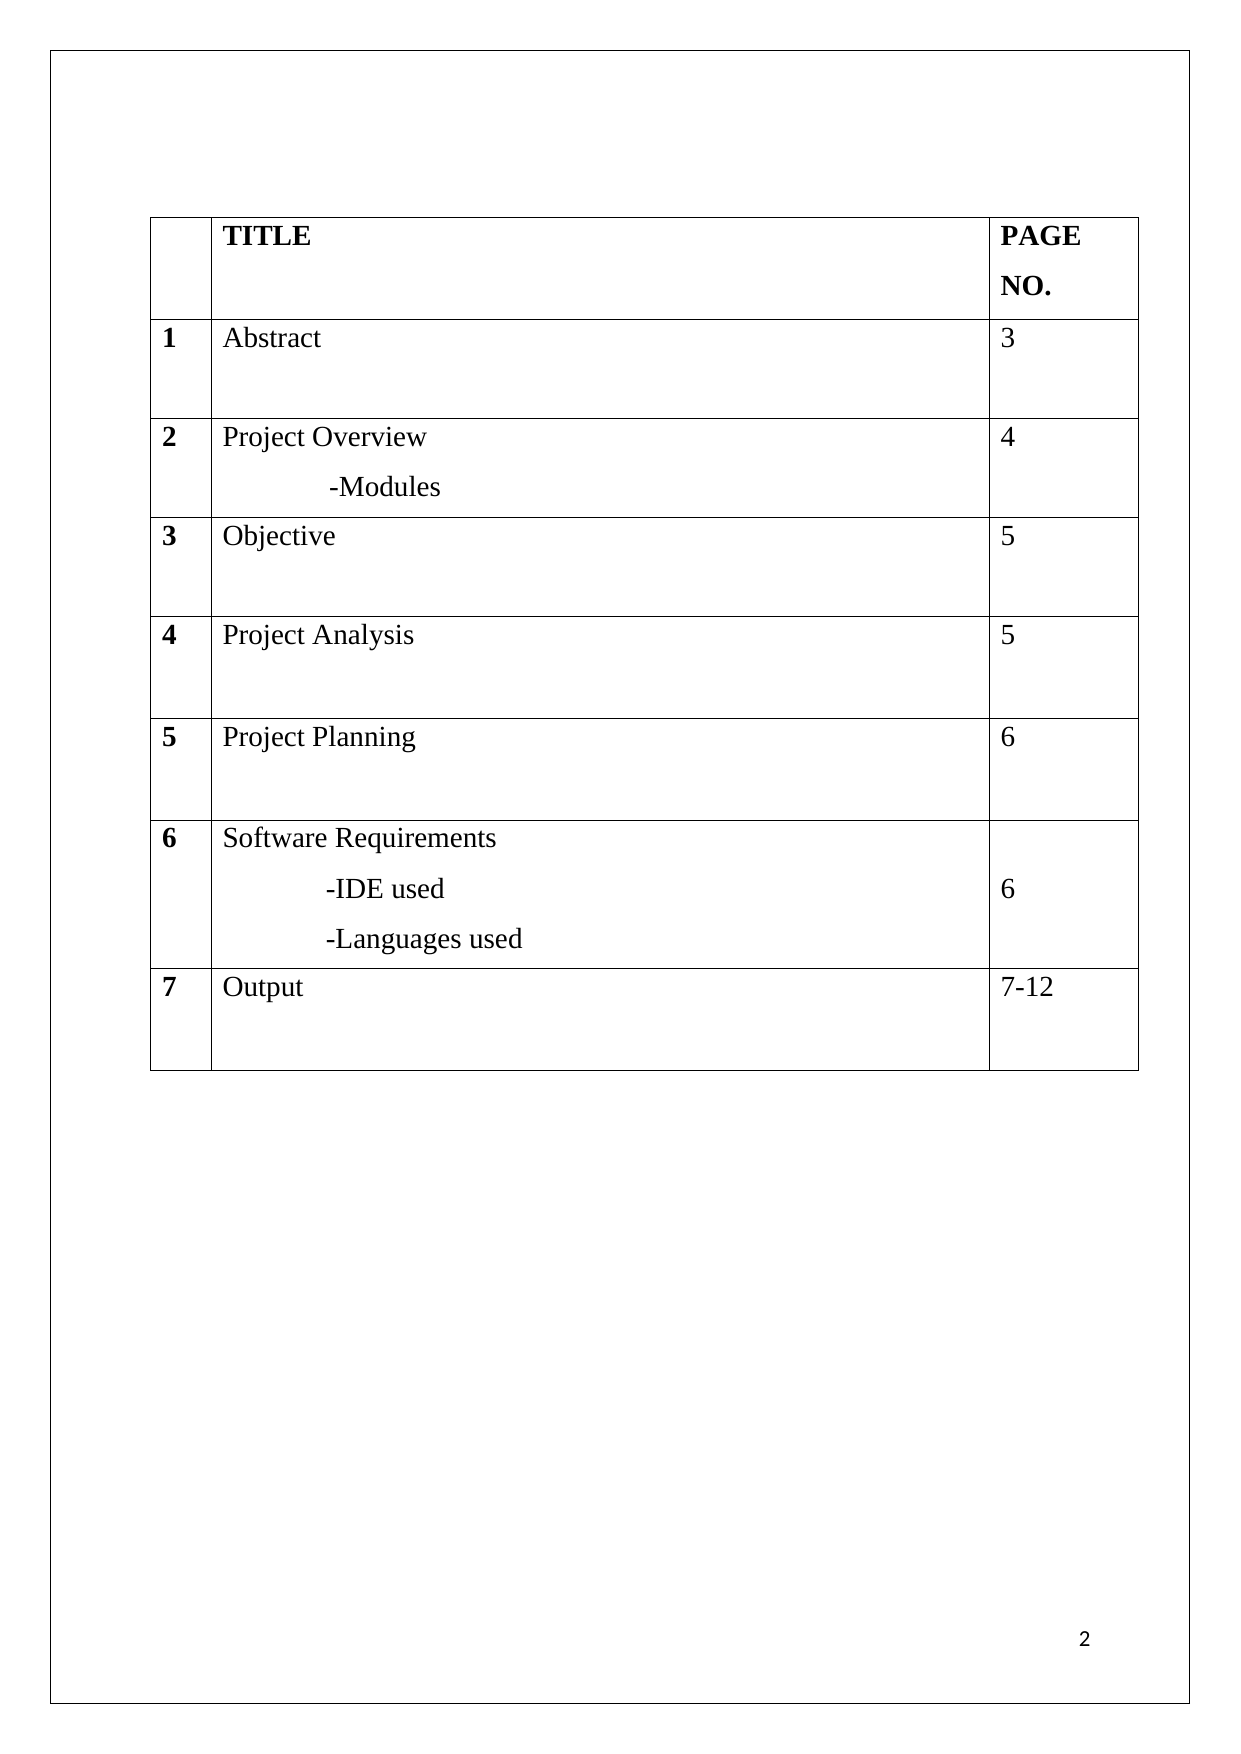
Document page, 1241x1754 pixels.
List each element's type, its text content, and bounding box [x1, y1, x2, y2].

table_header PAGE NO. [990, 218, 1138, 319]
table_cell 5 [151, 719, 211, 819]
table_cell Abstract [212, 320, 989, 418]
table_header [151, 218, 211, 319]
table_cell 7-12 [990, 969, 1138, 1070]
table_cell Output [212, 969, 989, 1070]
table_cell Software Requirements -IDE used -Languages used [212, 821, 989, 968]
table_cell 5 [990, 617, 1138, 718]
table_cell 2 [151, 419, 211, 517]
table_cell 3 [990, 320, 1138, 418]
table_cell 4 [151, 617, 211, 718]
table_cell 7 [151, 969, 211, 1070]
table_header TITLE [212, 218, 989, 319]
table_cell Project Overview -Modules [212, 419, 989, 517]
table_cell Project Analysis [212, 617, 989, 718]
table_cell 1 [151, 320, 211, 418]
table_cell Objective [212, 518, 989, 616]
table_cell 3 [151, 518, 211, 616]
table_cell Project Planning [212, 719, 989, 819]
table_cell 6 [990, 821, 1138, 968]
table_cell 6 [990, 719, 1138, 819]
table_cell 4 [990, 419, 1138, 517]
table_cell 5 [990, 518, 1138, 616]
table_cell 6 [151, 821, 211, 968]
